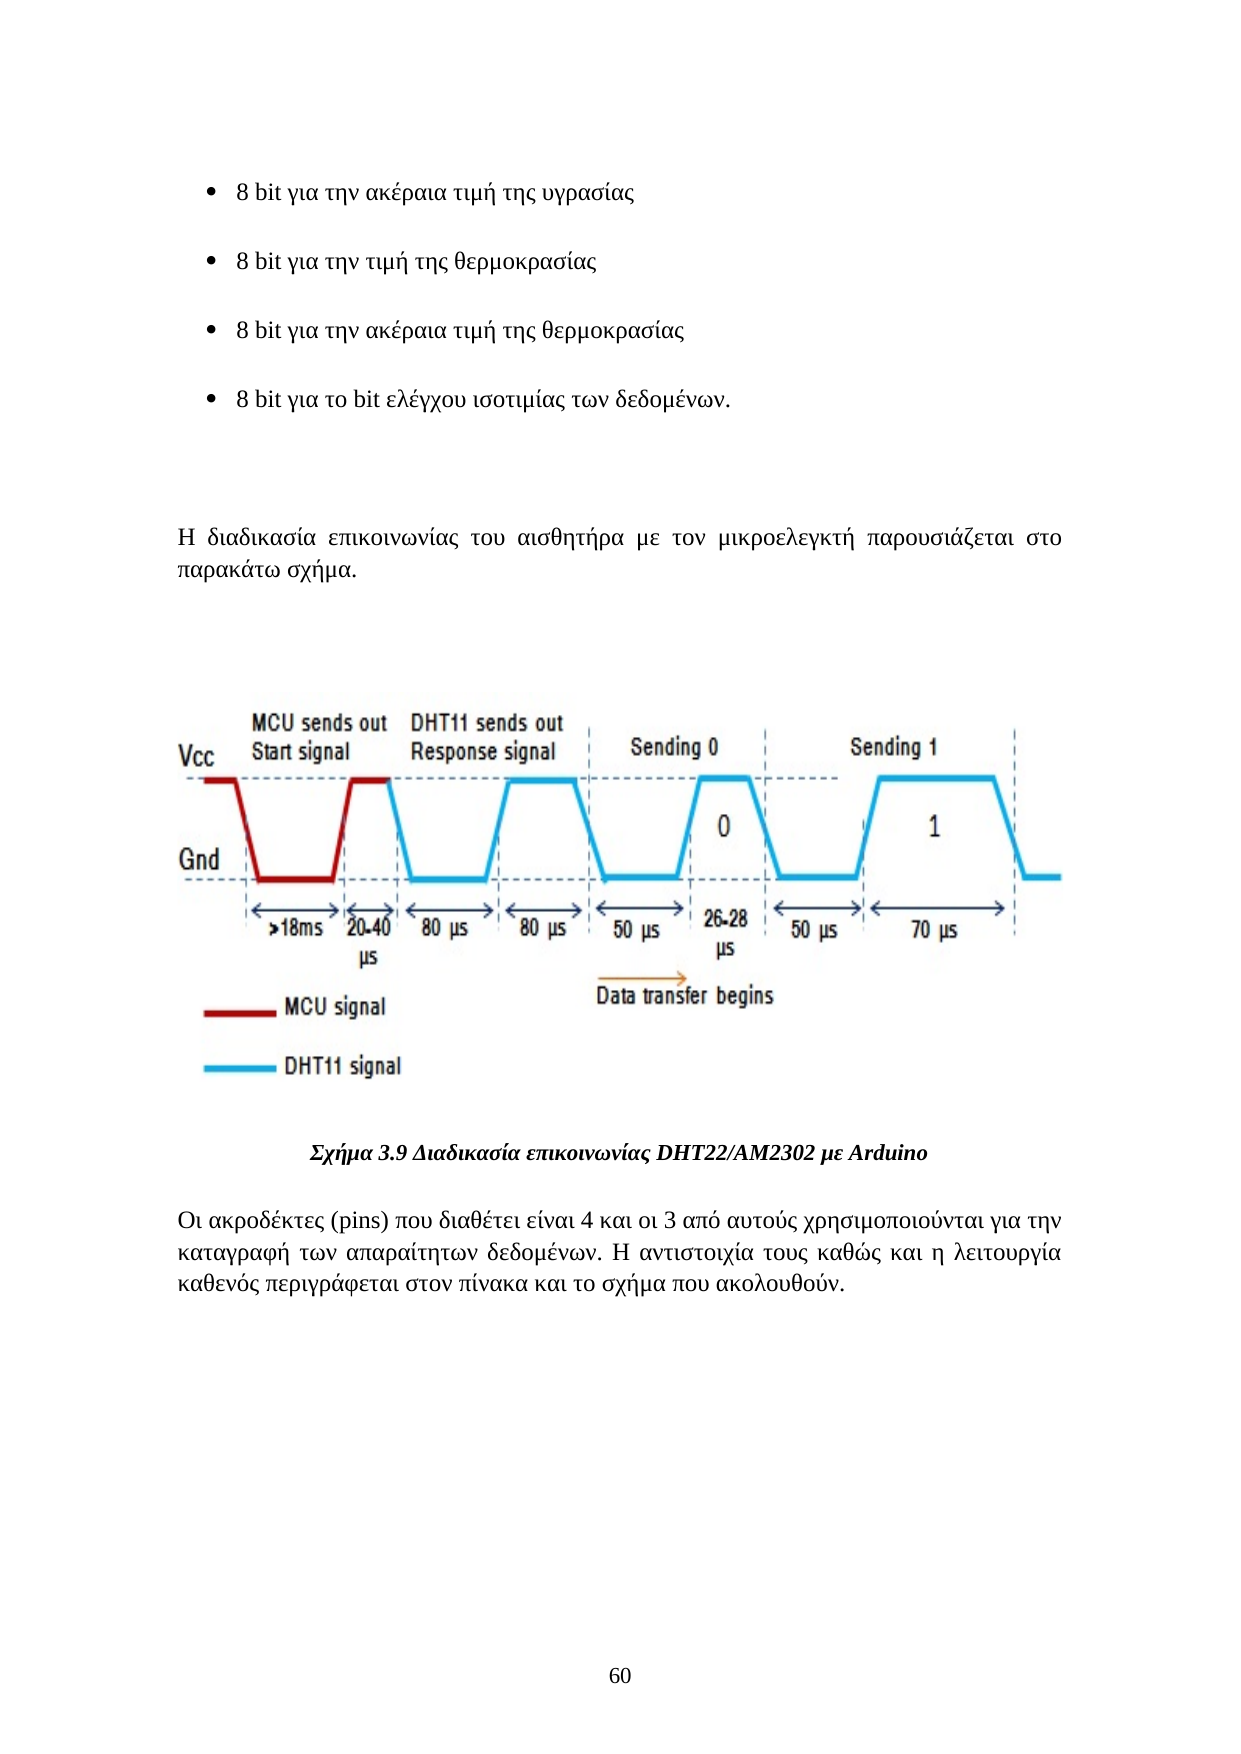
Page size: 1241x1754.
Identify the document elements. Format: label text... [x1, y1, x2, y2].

picture [177, 692, 1064, 1099]
list 8 bit για την ακέραια τιμή της υγρασίας [207, 177, 1063, 206]
text Οι ακροδέκτες (pins) που διαθέτει είναι 4 και οι 3 από αυτούς χρησιμοποιούνται για την καταγραφή των απαραίτητων δεδομένων. Η αντιστοιχία τους καθώς και η λειτουργία καθενός περιγράφεται στον πίνακα και το σχήμα που ακολουθούν. [177, 1205, 1063, 1297]
list 8 bit για την ακέραια τιμή της θερμοκρασίας [207, 315, 1063, 344]
text Σχήμα 3.9 Διαδικασία επικοινωνίας DHT22/AM2302 με Arduinο [177, 1138, 1063, 1165]
list 8 bit για την τιμή της θερμοκρασίας [207, 246, 1063, 275]
text H διαδικασία επικοινωνίας του αισθητήρα με τον μικροελεγκτή παρουσιάζεται στο παρακάτω σχήμα. [177, 522, 1063, 583]
list 8 bit για το bit ελέγχου ισοτιμίας των δεδομένων. [207, 384, 1063, 413]
